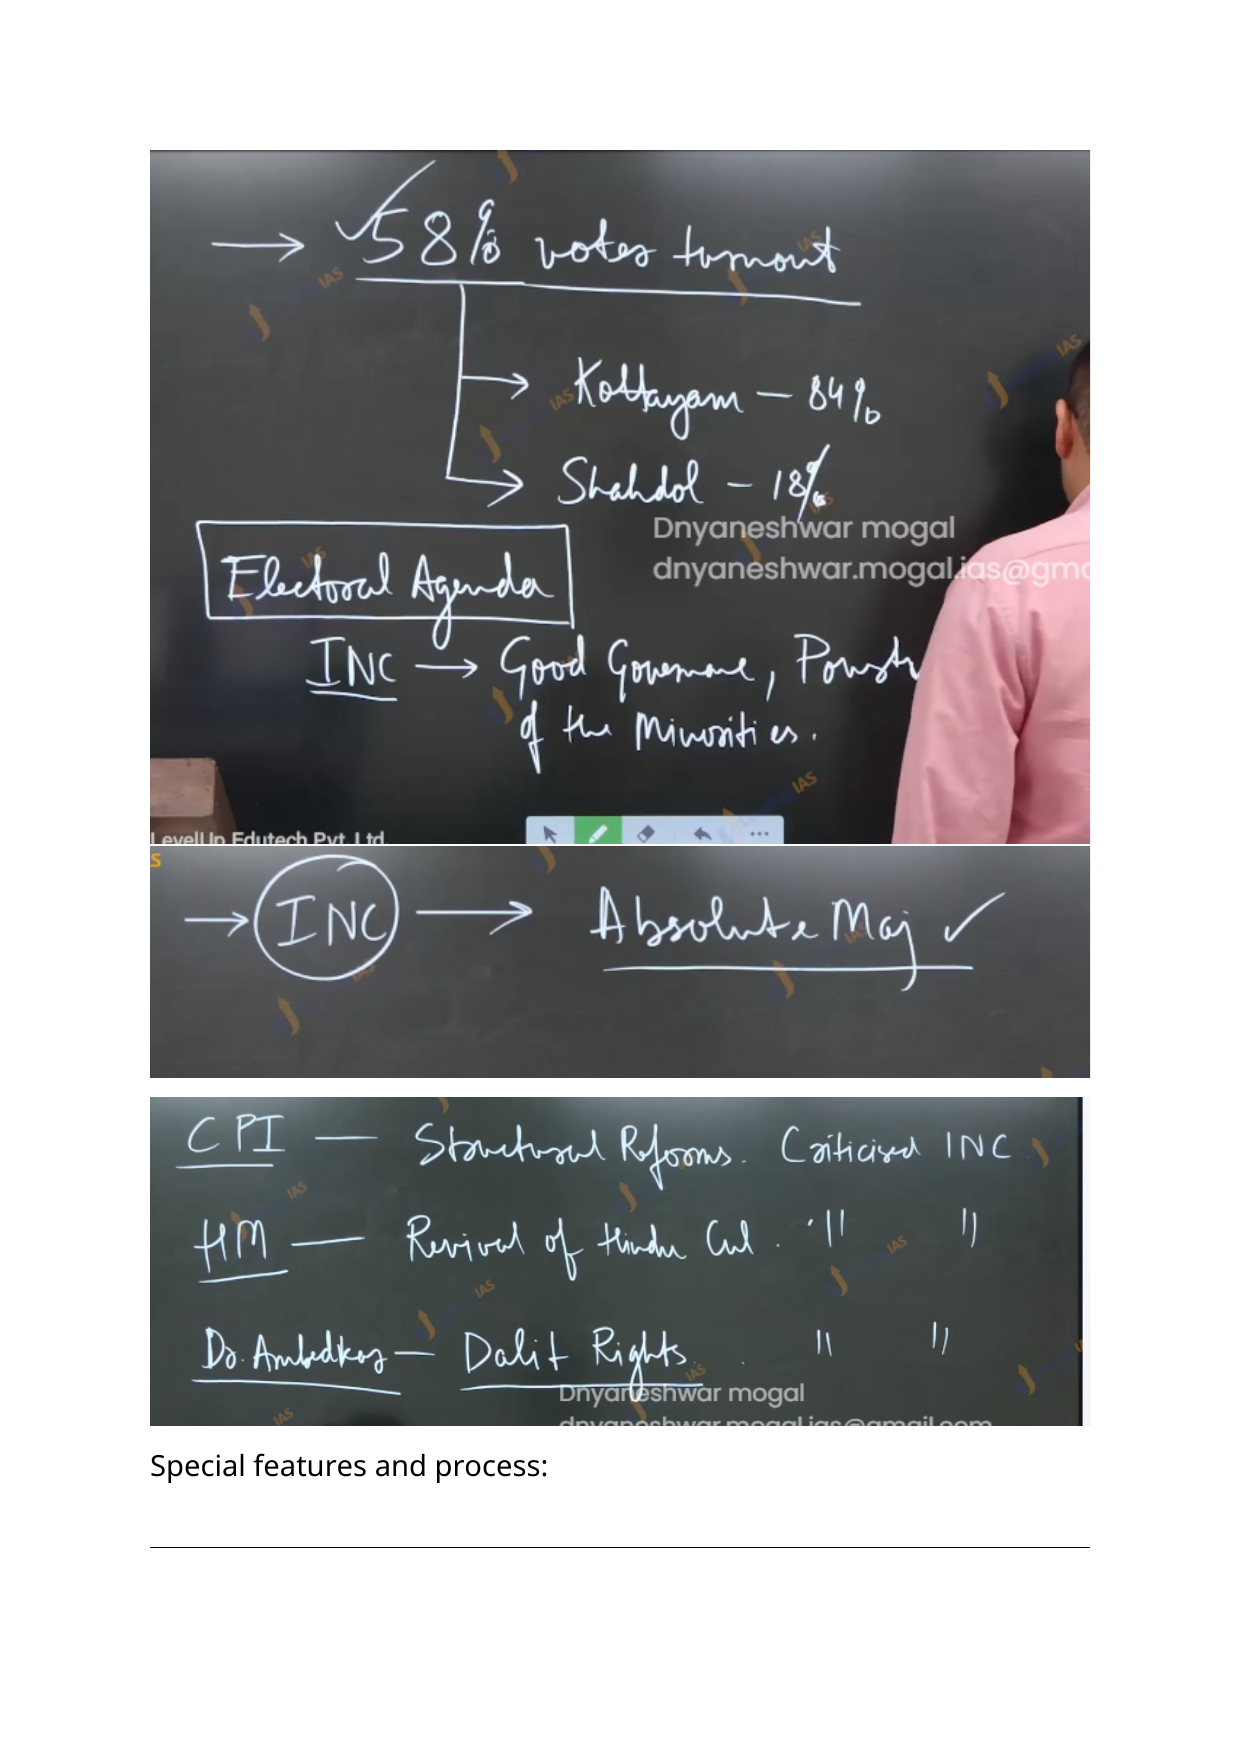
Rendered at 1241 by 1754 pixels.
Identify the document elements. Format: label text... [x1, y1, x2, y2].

picture [150, 846, 1091, 1078]
picture [150, 1097, 1091, 1426]
picture [150, 150, 1091, 844]
text Special features and process: [150, 1445, 1090, 1485]
